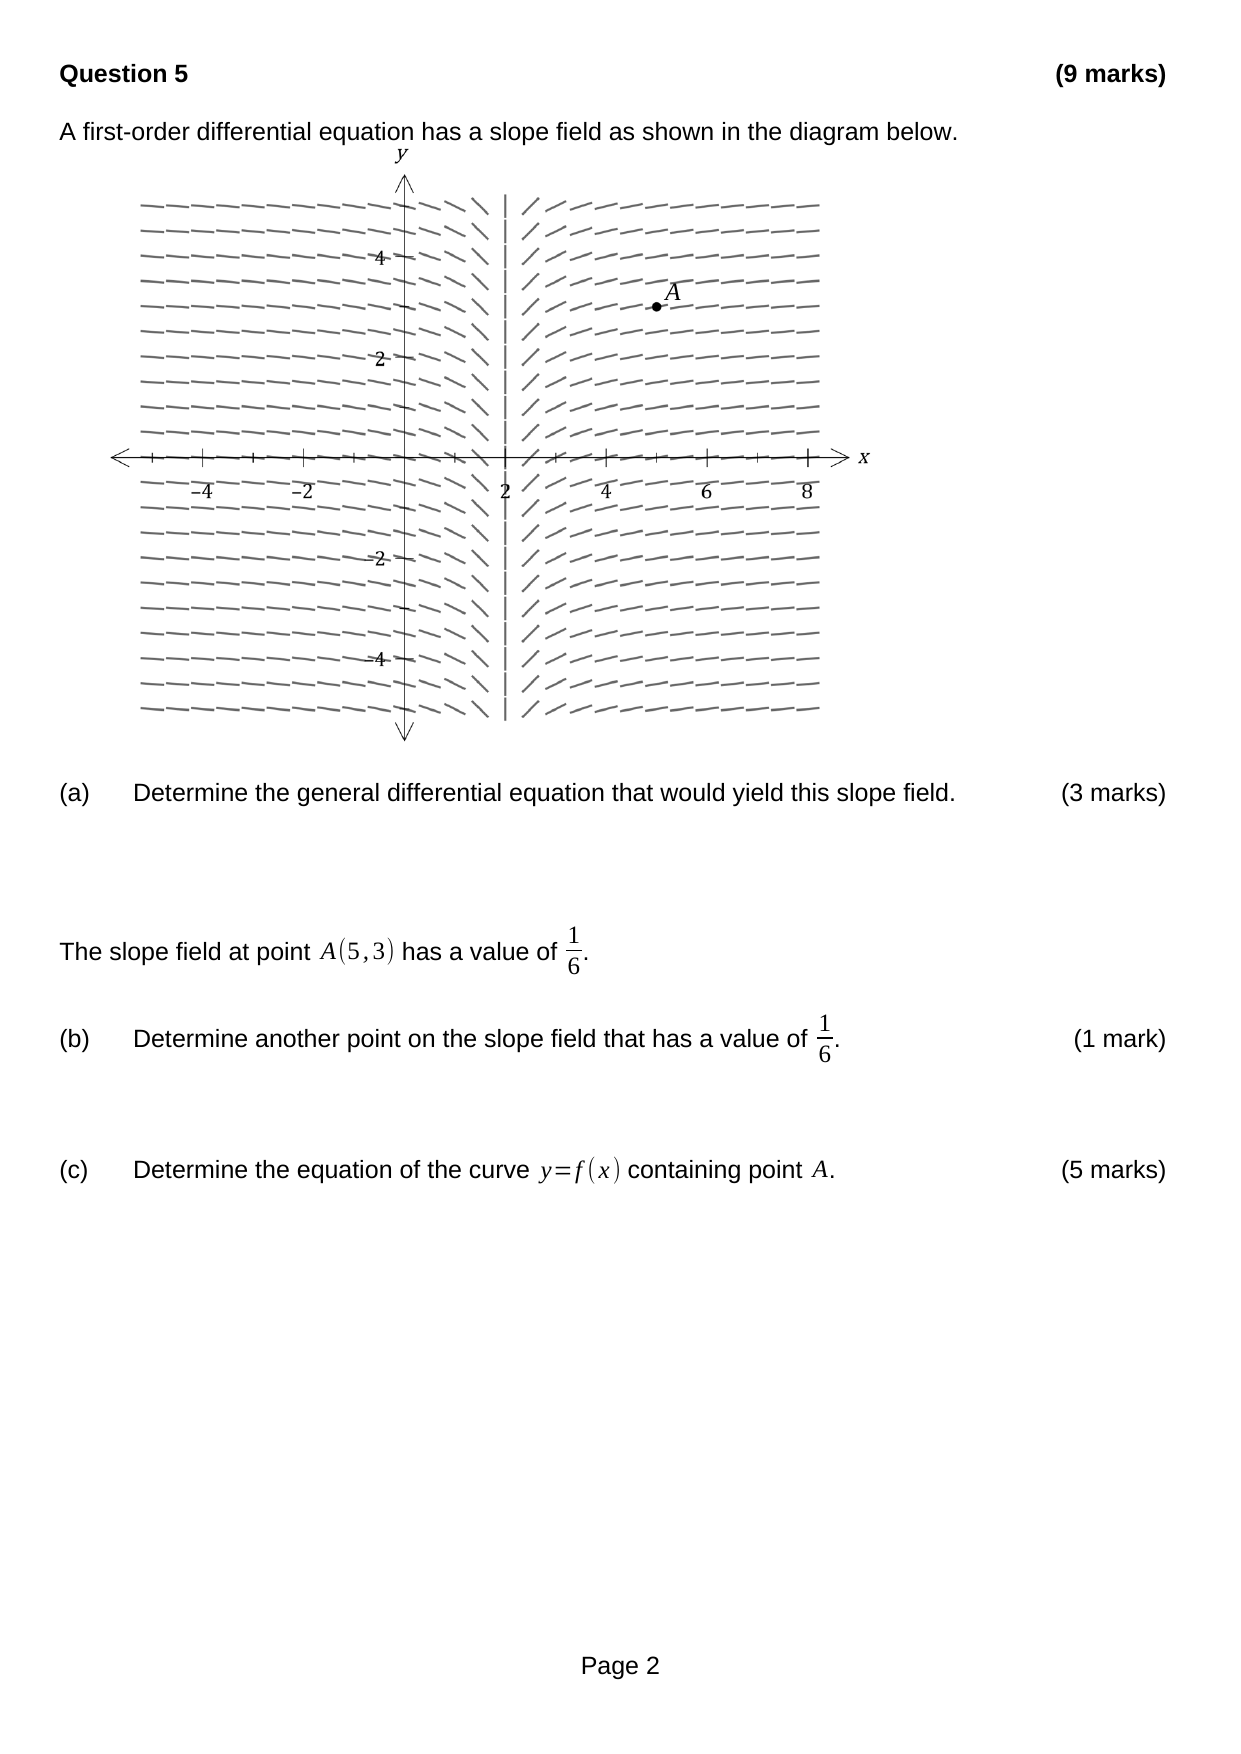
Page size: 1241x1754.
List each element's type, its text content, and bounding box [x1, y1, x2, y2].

text (a) Determine the general differential equation that would yield this slope field. (3 marks) [59, 778, 1181, 807]
text The slope field at point has a value of . [59, 922, 1181, 981]
text Question 5 (9 marks) [59, 59, 1181, 88]
picture [102, 116, 882, 765]
text (b) Determine another point on the slope field that has a value of . (1 mark) [59, 1009, 1181, 1068]
text (c) Determine the equation of the curve containing point . (5 marks) [59, 1154, 1181, 1184]
text A first-order differential equation has a slope field as shown in the diagram below. [882, 117, 1181, 145]
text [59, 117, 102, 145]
